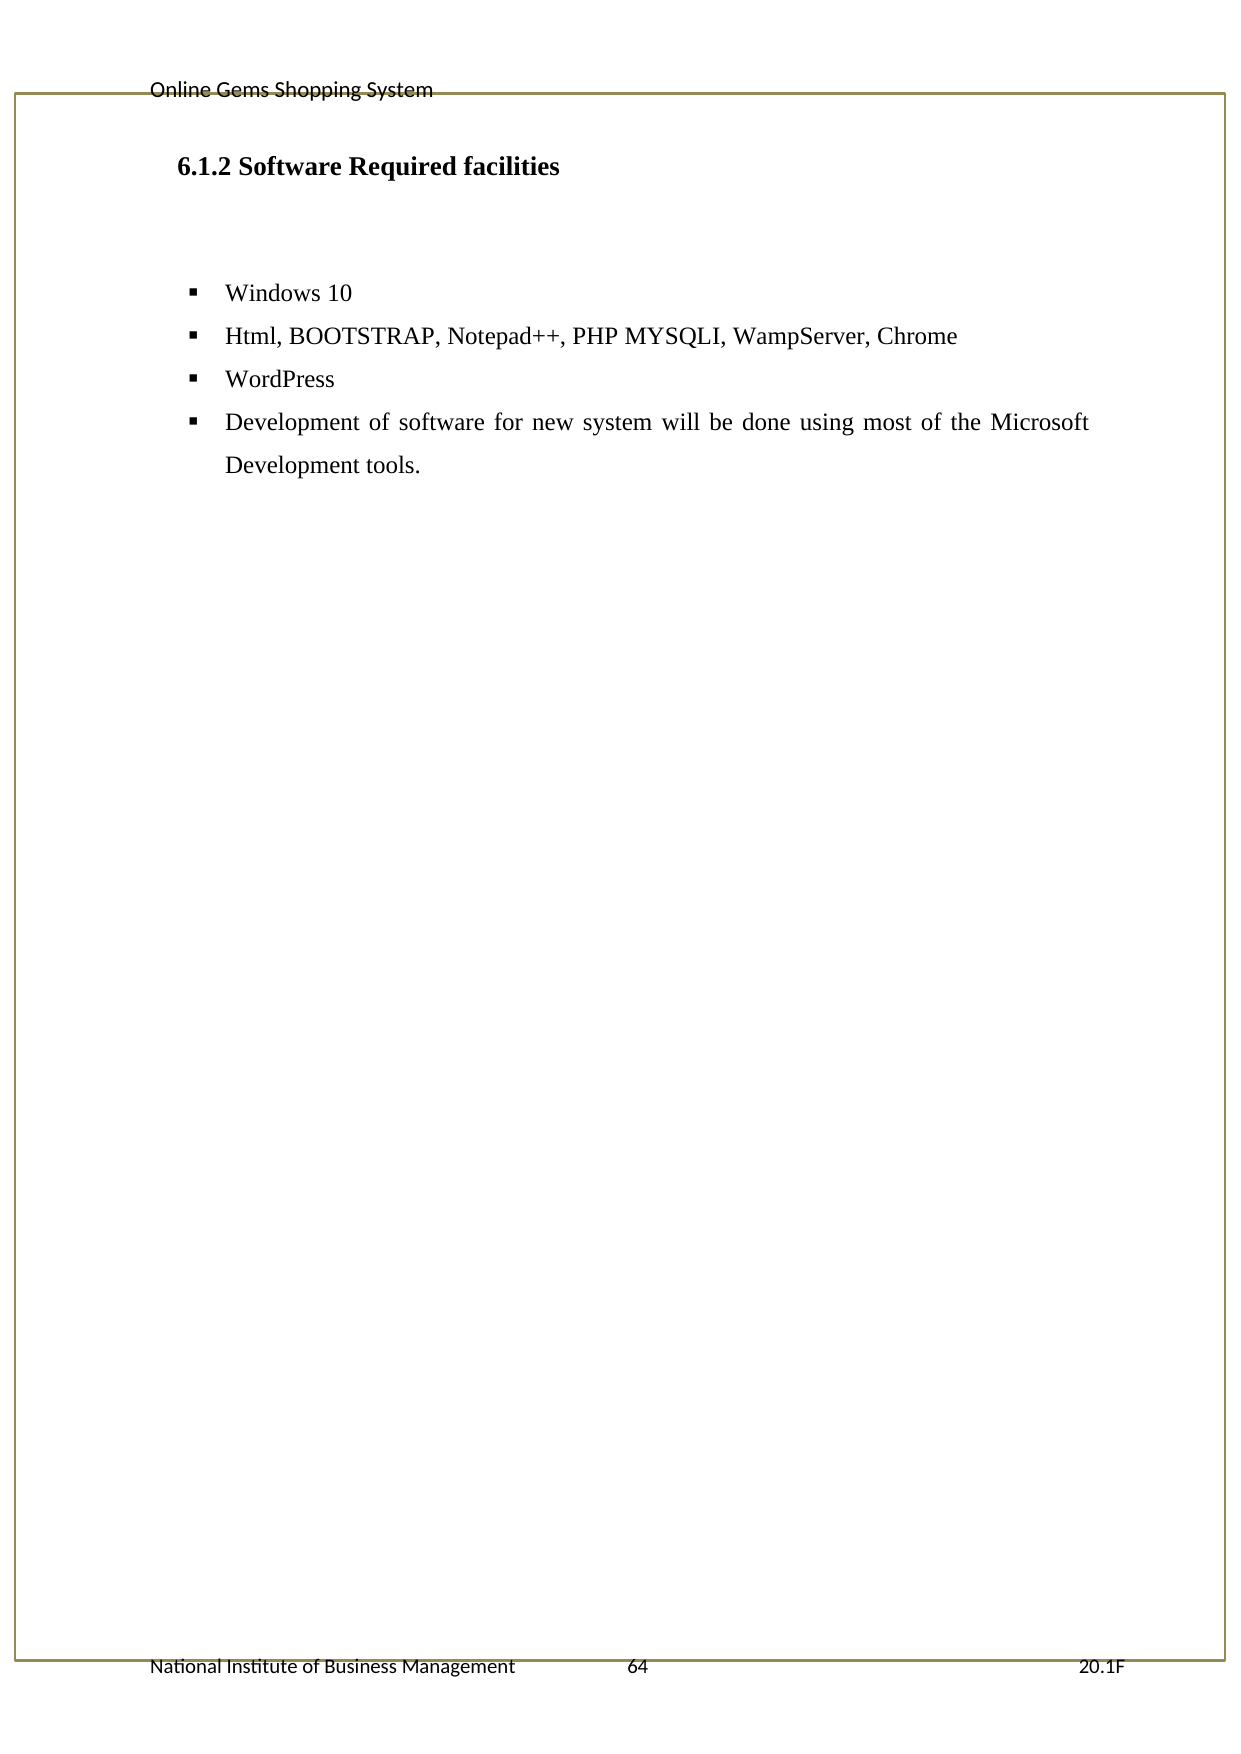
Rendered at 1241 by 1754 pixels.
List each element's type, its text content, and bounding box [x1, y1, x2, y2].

list Development of software for new system will be done using most of the Microsoft Development tools. [187, 407, 1090, 479]
subtitle 6.1.2 Software Required facilities [150, 150, 1090, 181]
list WordPress [187, 364, 1090, 393]
list Html, BOOTSTRAP, Notepad++, PHP MYSQLI, WampServer, Chrome [187, 321, 1090, 349]
list Windows 10 [187, 278, 1090, 306]
